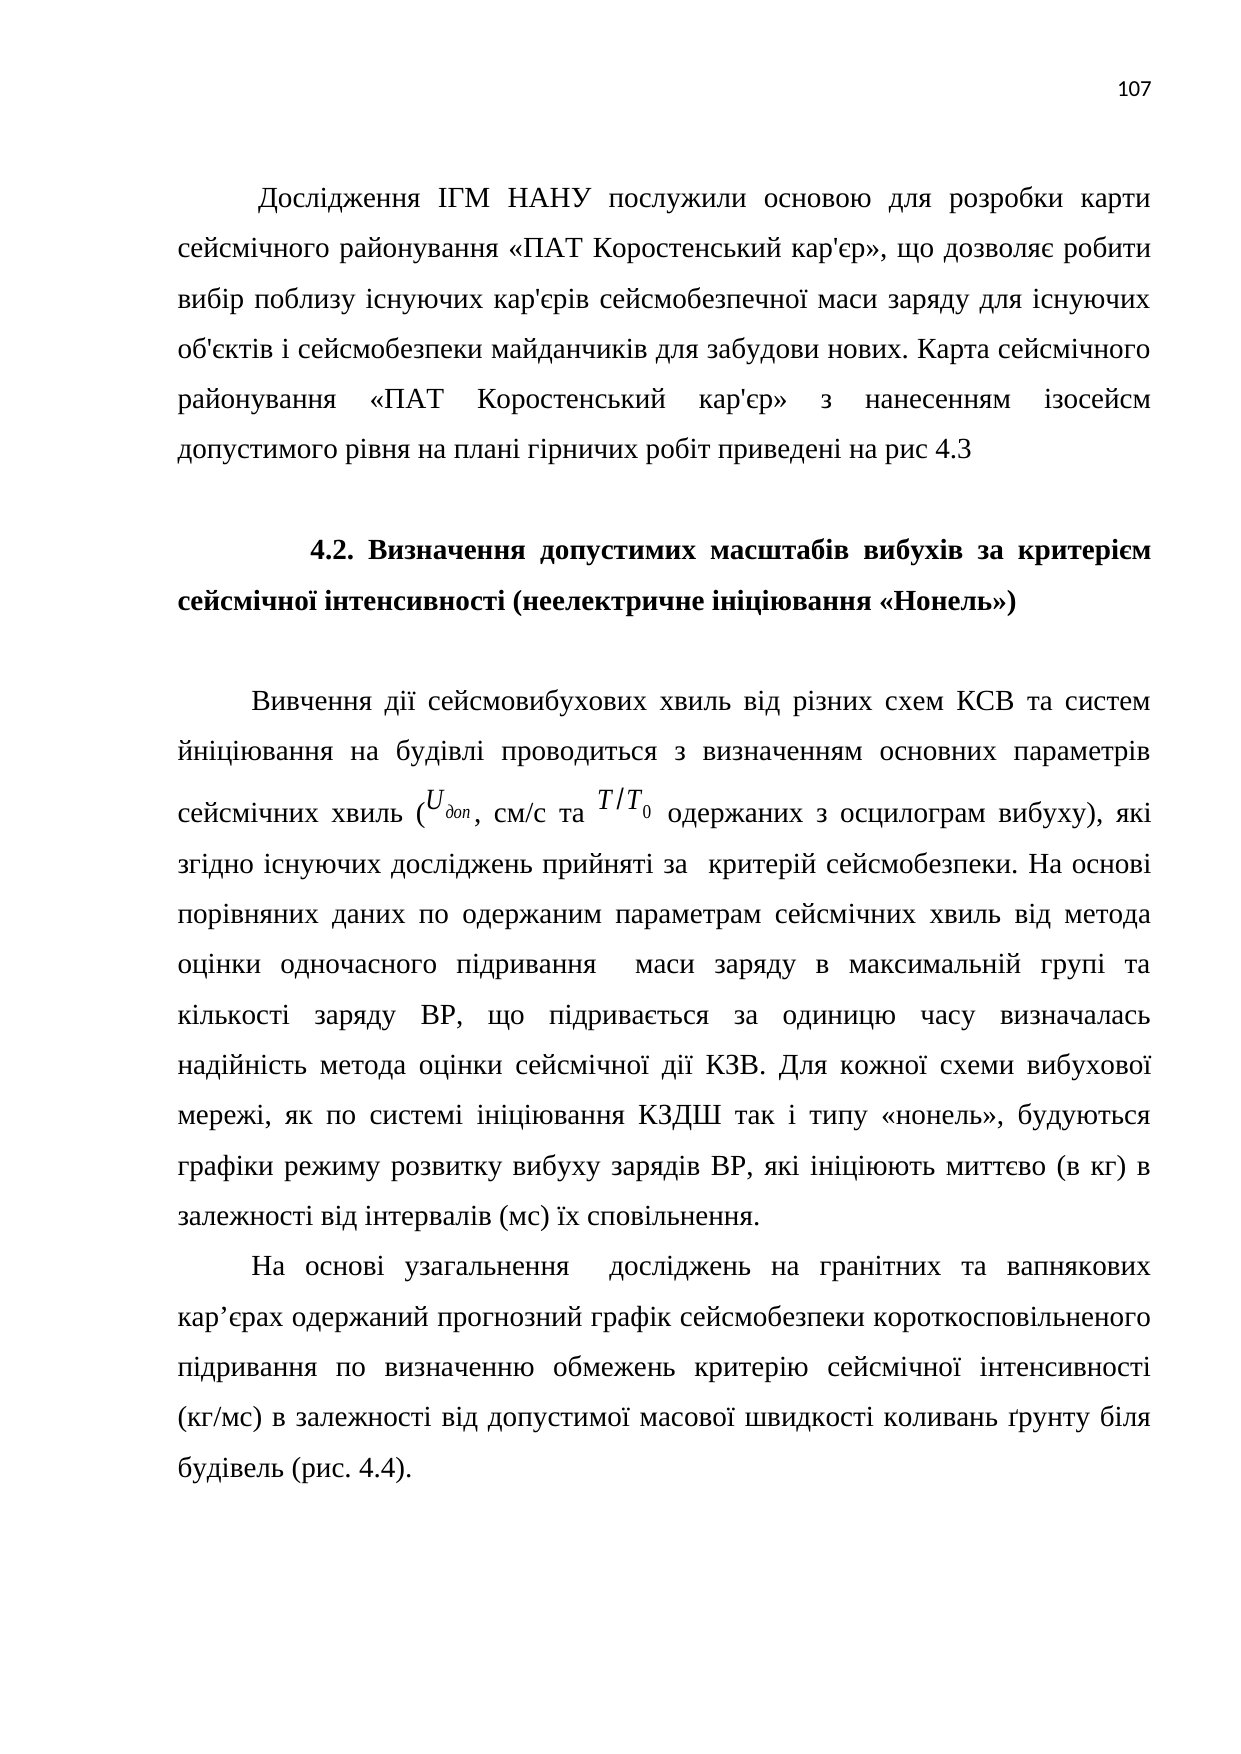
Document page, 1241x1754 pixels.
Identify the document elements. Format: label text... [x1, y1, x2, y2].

text Дослідження ІГМ НАНУ послужили основою для розробки карти сейсмічного районування «ПАТ Коростенський кар'єр», що дозволяє робити вибір поблизу існуючих кар'єрів сейсмобезпечної маси заряду для існуючих об'єктів і сейсмобезпеки майданчиків для забудови нових. Карта сейсмічного районування «ПАТ Коростенський кар'єр» з нанесенням ізосейсм допустимого рівня на плані гірничих робіт приведені на рис 4.3 [177, 180, 1152, 465]
text Вивчення дії сейсмовибухових хвиль від різних схем КСВ та систем йніціювання на будівлі проводиться з визначенням основних параметрів сейсмічних хвиль (, см/с та одержаних з осцилограм вибуху), які згідно існуючих досліджень прийняті за критерій сейсмобезпеки. На основі порівняних даних по одержаним параметрам сейсмічних хвиль від метода оцінки одночасного підривання маси заряду в максимальній групі та кількості заряду ВР, що підривається за одиницю часу визначалась надійність метода оцінки сейсмічної дії КЗВ. Для кожної схеми вибухової мережі, як по системі ініціювання КЗДШ так і типу «нонель», будуються графіки режиму розвитку вибуху зарядів ВР, які ініціюють миттєво (в кг) в залежності від інтервалів (мс) їх сповільнення. [177, 683, 1152, 1232]
text 4.2. Визначення допустимих масштабів вибухів за критерієм сейсмічної інтенсивності (неелектричне ініціювання «Нонель») [177, 532, 1152, 616]
text На основі узагальнення досліджень на гранітних та вапнякових кар’єрах одержаний прогнозний графік сейсмобезпеки короткосповільненого підривання по визначенню обмежень критерію сейсмічної інтенсивності (кг/мс) в залежності від допустимої масової швидкості коливань ґрунту біля будівель (рис. 4.4). [177, 1248, 1152, 1483]
